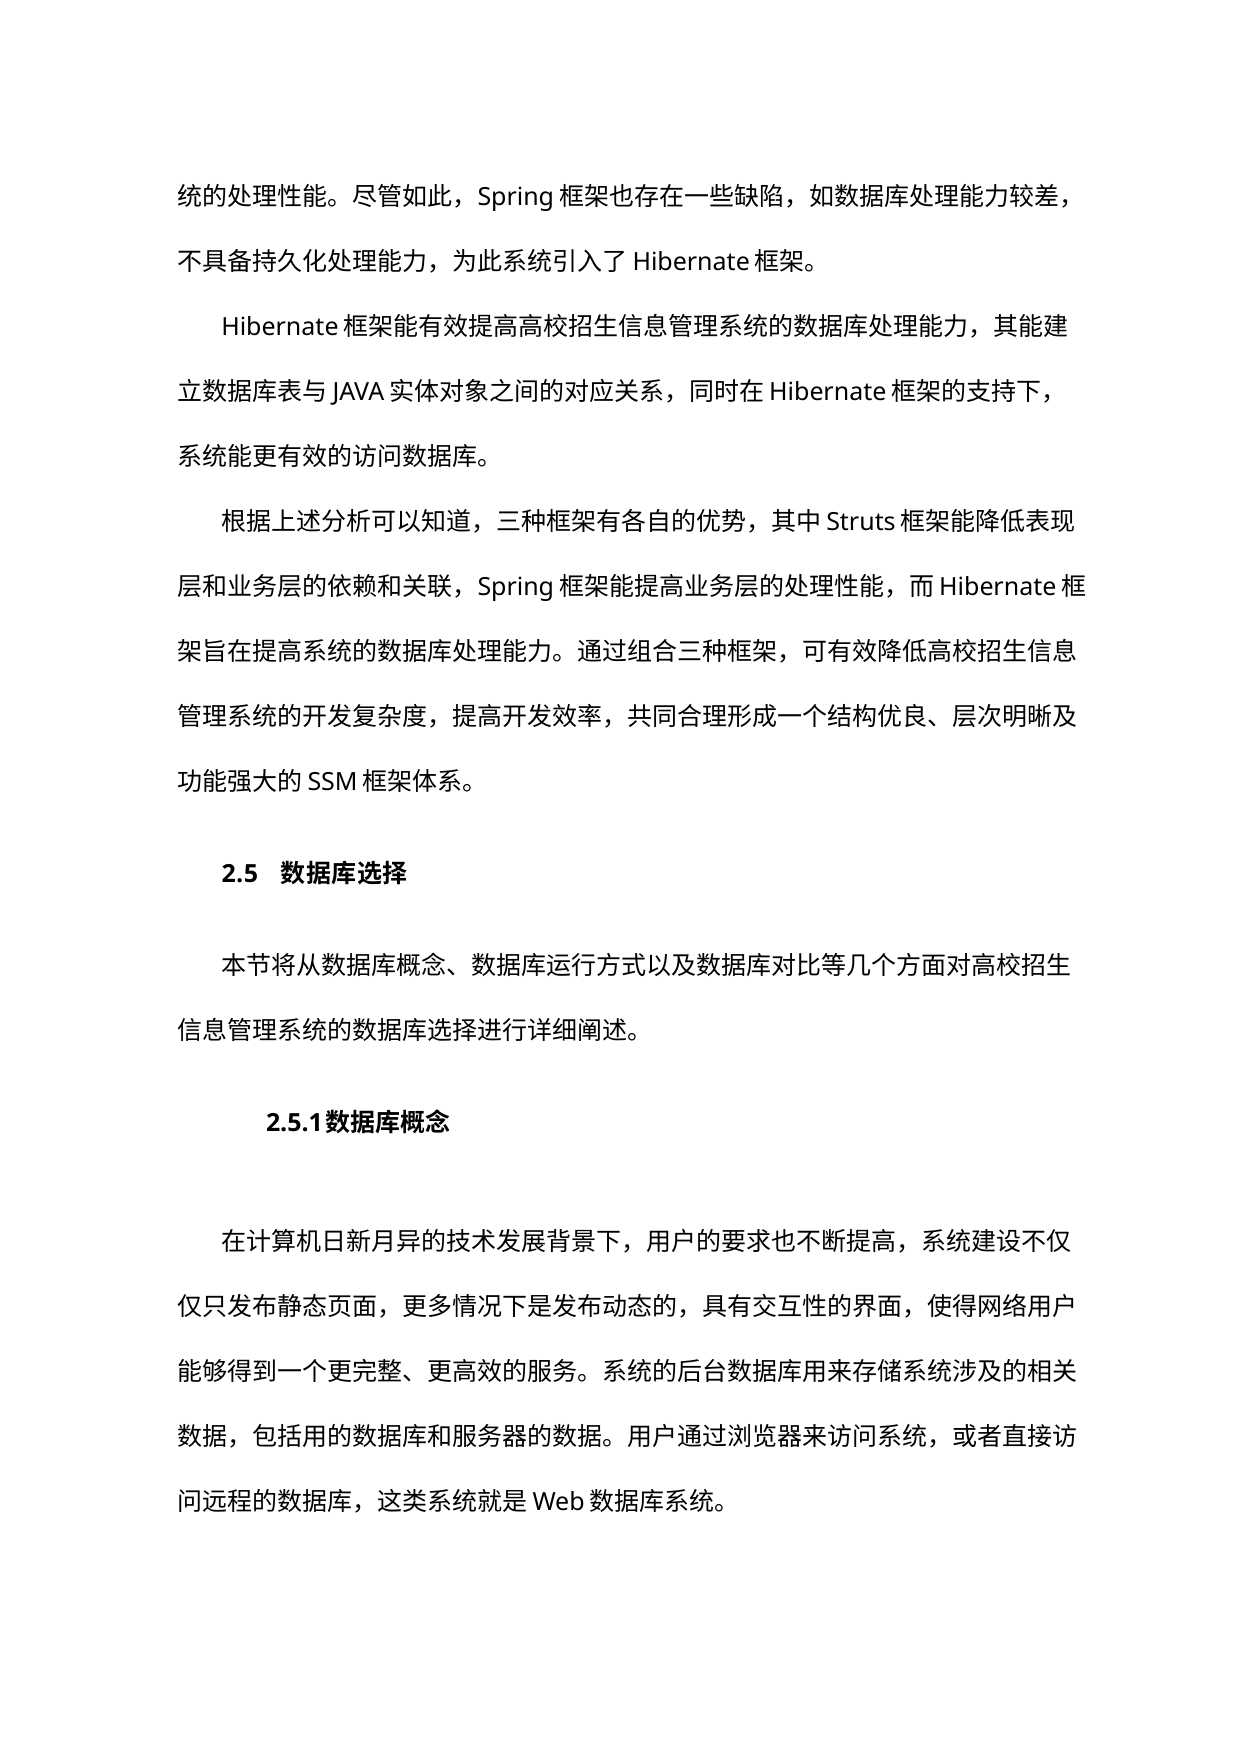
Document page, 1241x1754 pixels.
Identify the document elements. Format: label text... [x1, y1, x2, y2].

subtitle 数据库选择 [221, 839, 1087, 904]
text 在计算机日新月异的技术发展背景下，用户的要求也不断提高，系统建设不仅仅只发布静态页面，更多情况下是发布动态的，具有交互性的界面，使得网络用户能够得到一个更完整、更高效的服务。系统的后台数据库用来存储系统涉及的相关数据，包括用的数据库和服务器的数据。用户通过浏览器来访问系统，或者直接访问远程的数据库，这类系统就是Web数据库系统。 [177, 1207, 1087, 1532]
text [177, 162, 1087, 292]
text 本节将从数据库概念、数据库运行方式以及数据库对比等几个方面对高校招生信息管理系统的数据库选择进行详细阐述。 [177, 931, 1087, 1061]
text 根据上述分析可以知道，三种框架有各自的优势，其中Struts框架能降低表现层和业务层的依赖和关联，Spring框架能提高业务层的处理性能，而Hibernate框架旨在提高系统的数据库处理能力。通过组合三种框架，可有效降低高校招生信息管理系统的开发复杂度，提高开发效率，共同合理形成一个结构优良、层次明晰及功能强大的SSM框架体系。 [177, 487, 1087, 812]
subtitle 数据库概念 [266, 1088, 1087, 1153]
text Hibernate框架能有效提高高校招生信息管理系统的数据库处理能力，其能建立数据库表与JAVA实体对象之间的对应关系，同时在Hibernate框架的支持下，系统能更有效的访问数据库。 [177, 292, 1087, 487]
